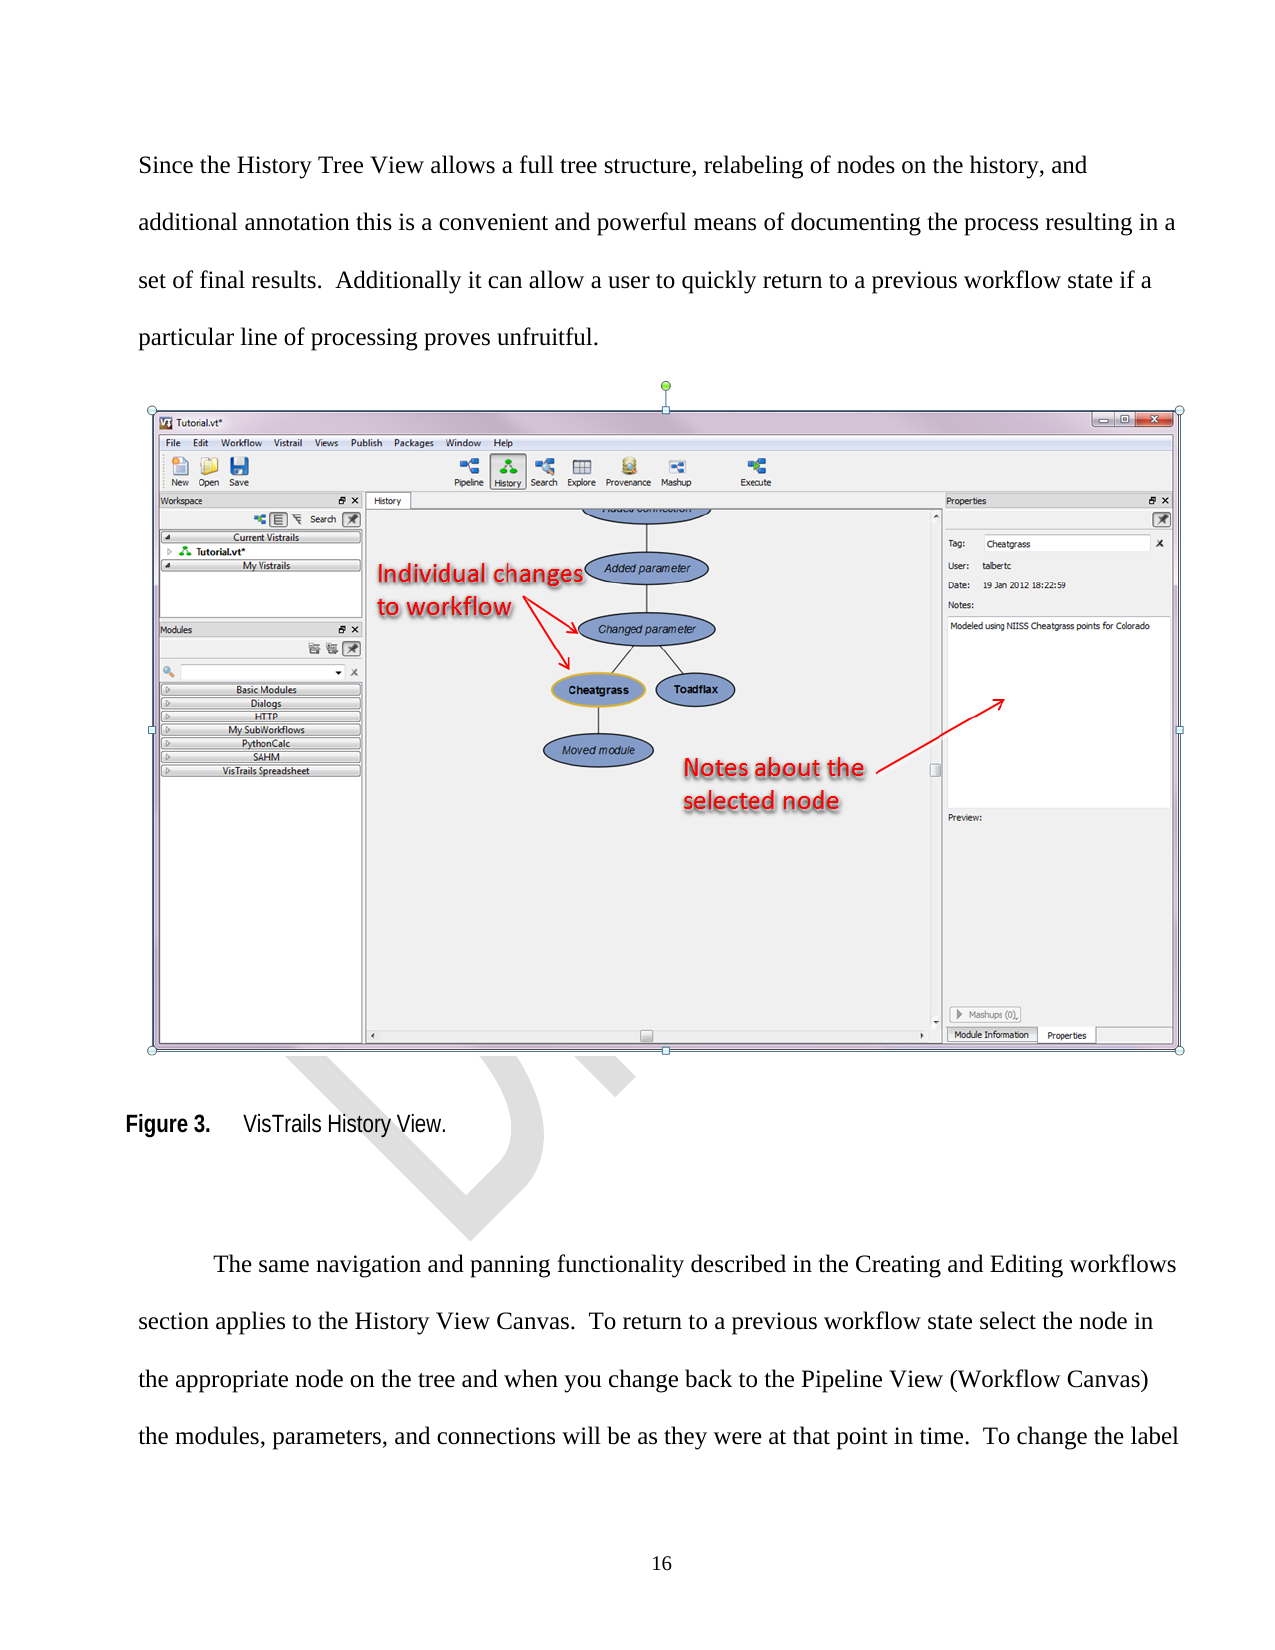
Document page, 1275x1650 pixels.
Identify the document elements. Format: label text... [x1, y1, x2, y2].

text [138, 1249, 1185, 1450]
text VisTrails History View. [168, 1109, 1185, 1138]
picture [138, 380, 1185, 1056]
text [138, 150, 1185, 351]
